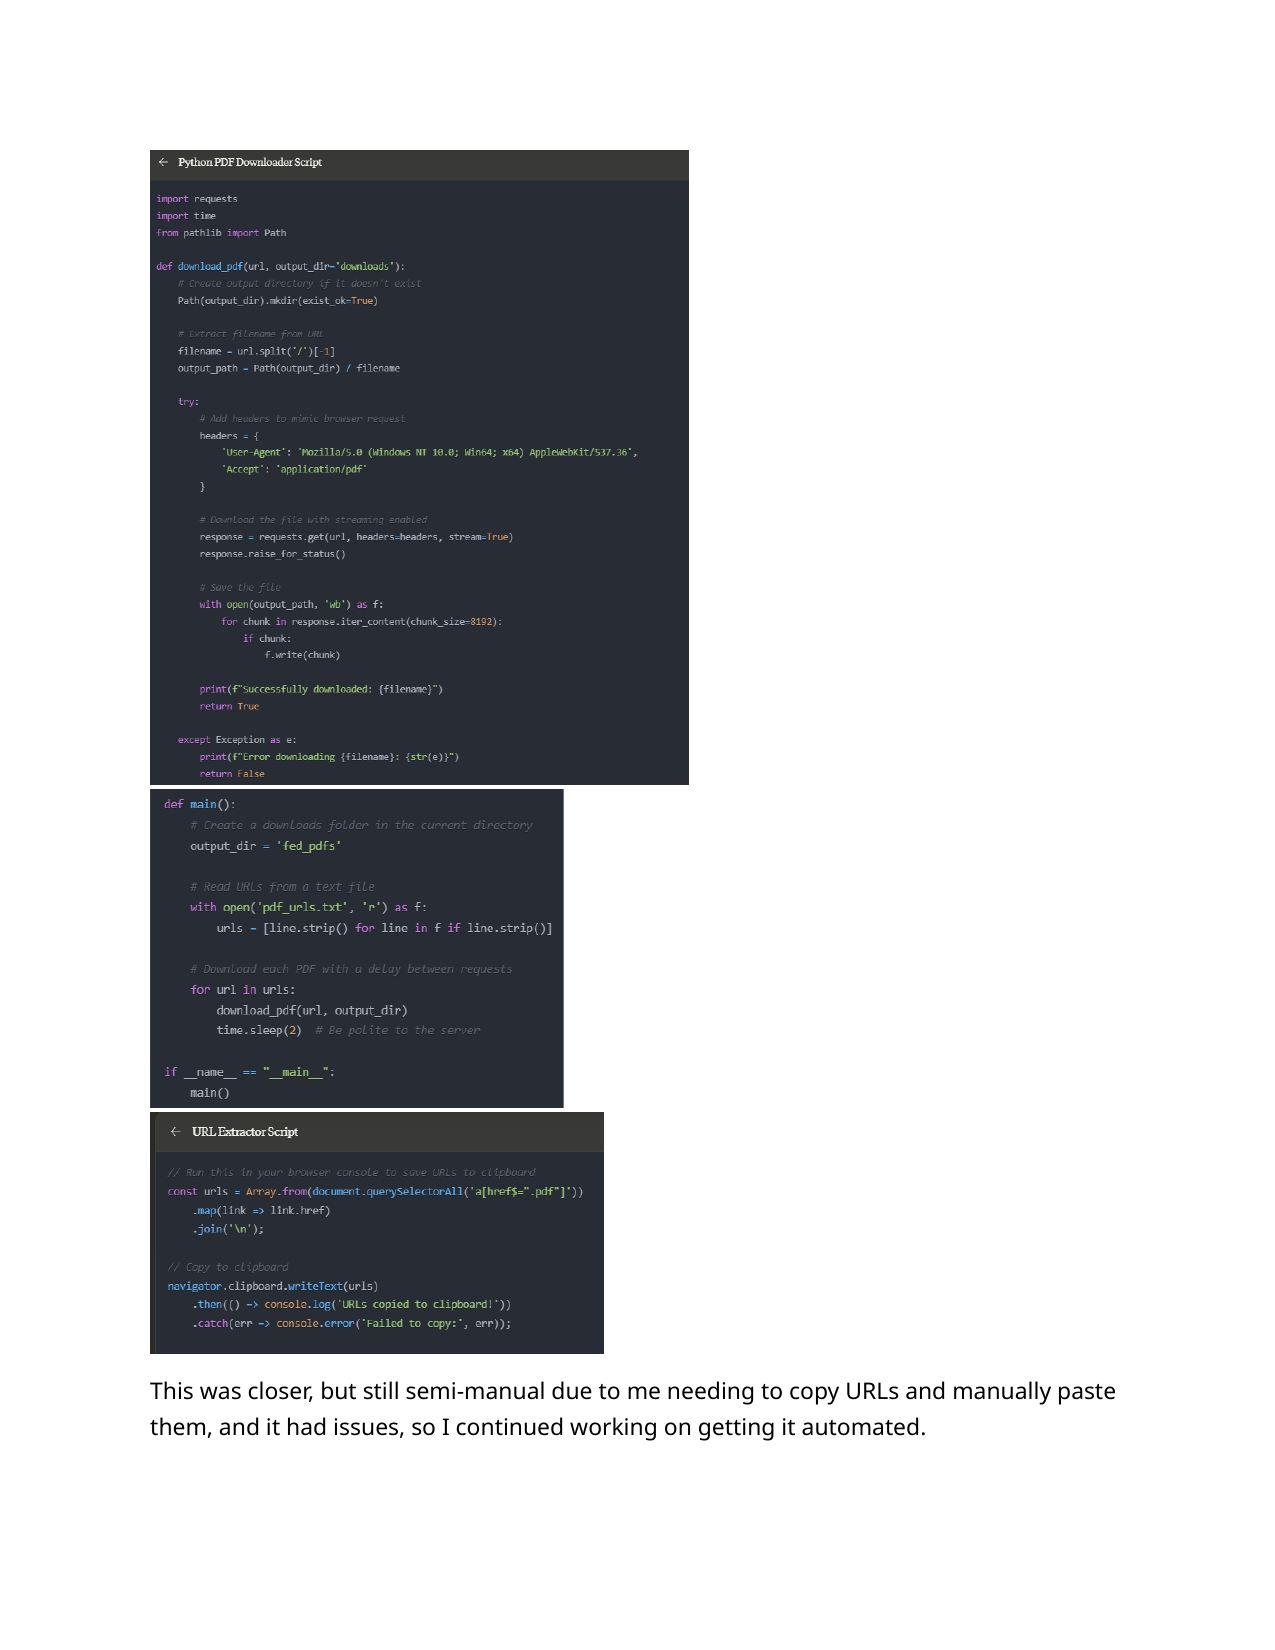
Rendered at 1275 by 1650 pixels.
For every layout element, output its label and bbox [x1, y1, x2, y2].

text [150, 1375, 1125, 1442]
picture [150, 150, 689, 785]
picture [150, 789, 564, 1108]
picture [150, 1112, 604, 1354]
